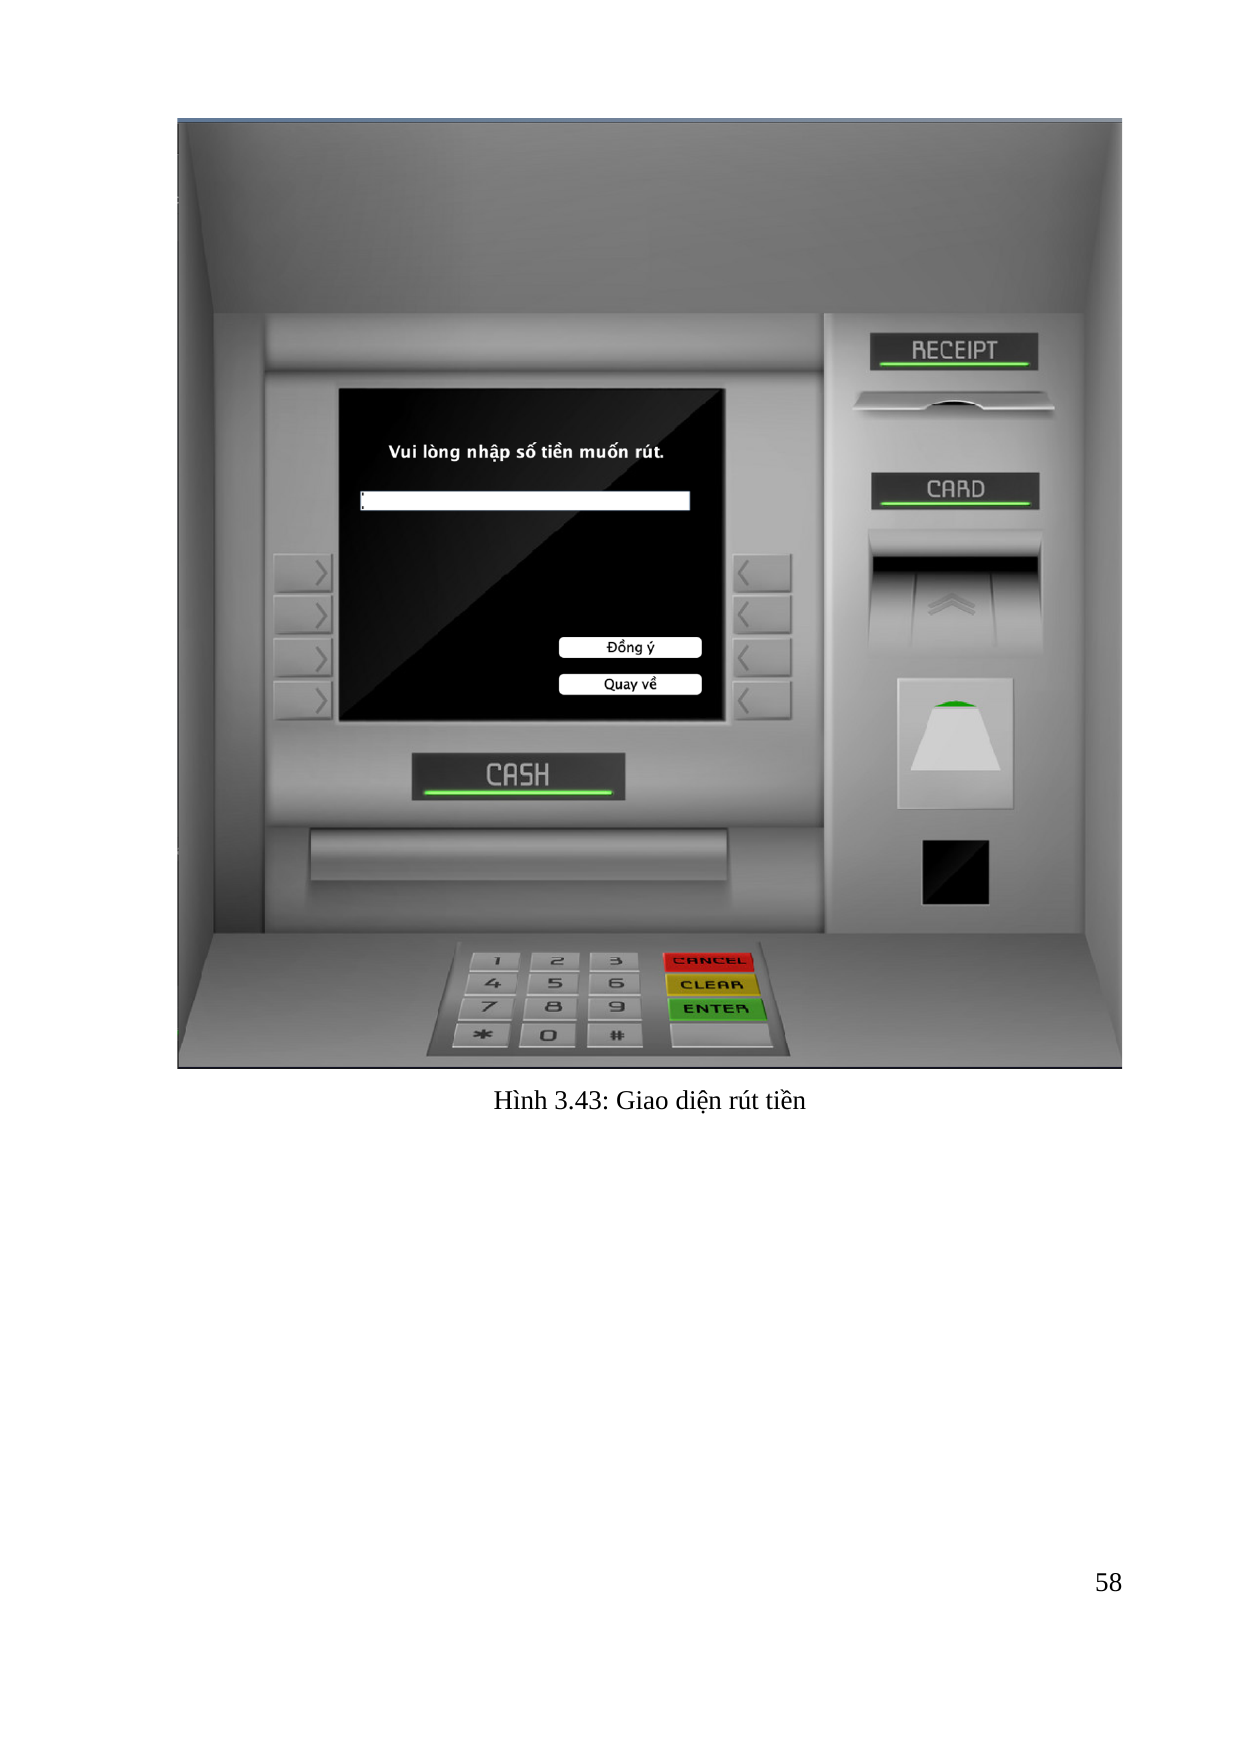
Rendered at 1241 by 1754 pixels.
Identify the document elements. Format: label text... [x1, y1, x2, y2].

picture [177, 118, 1123, 1069]
